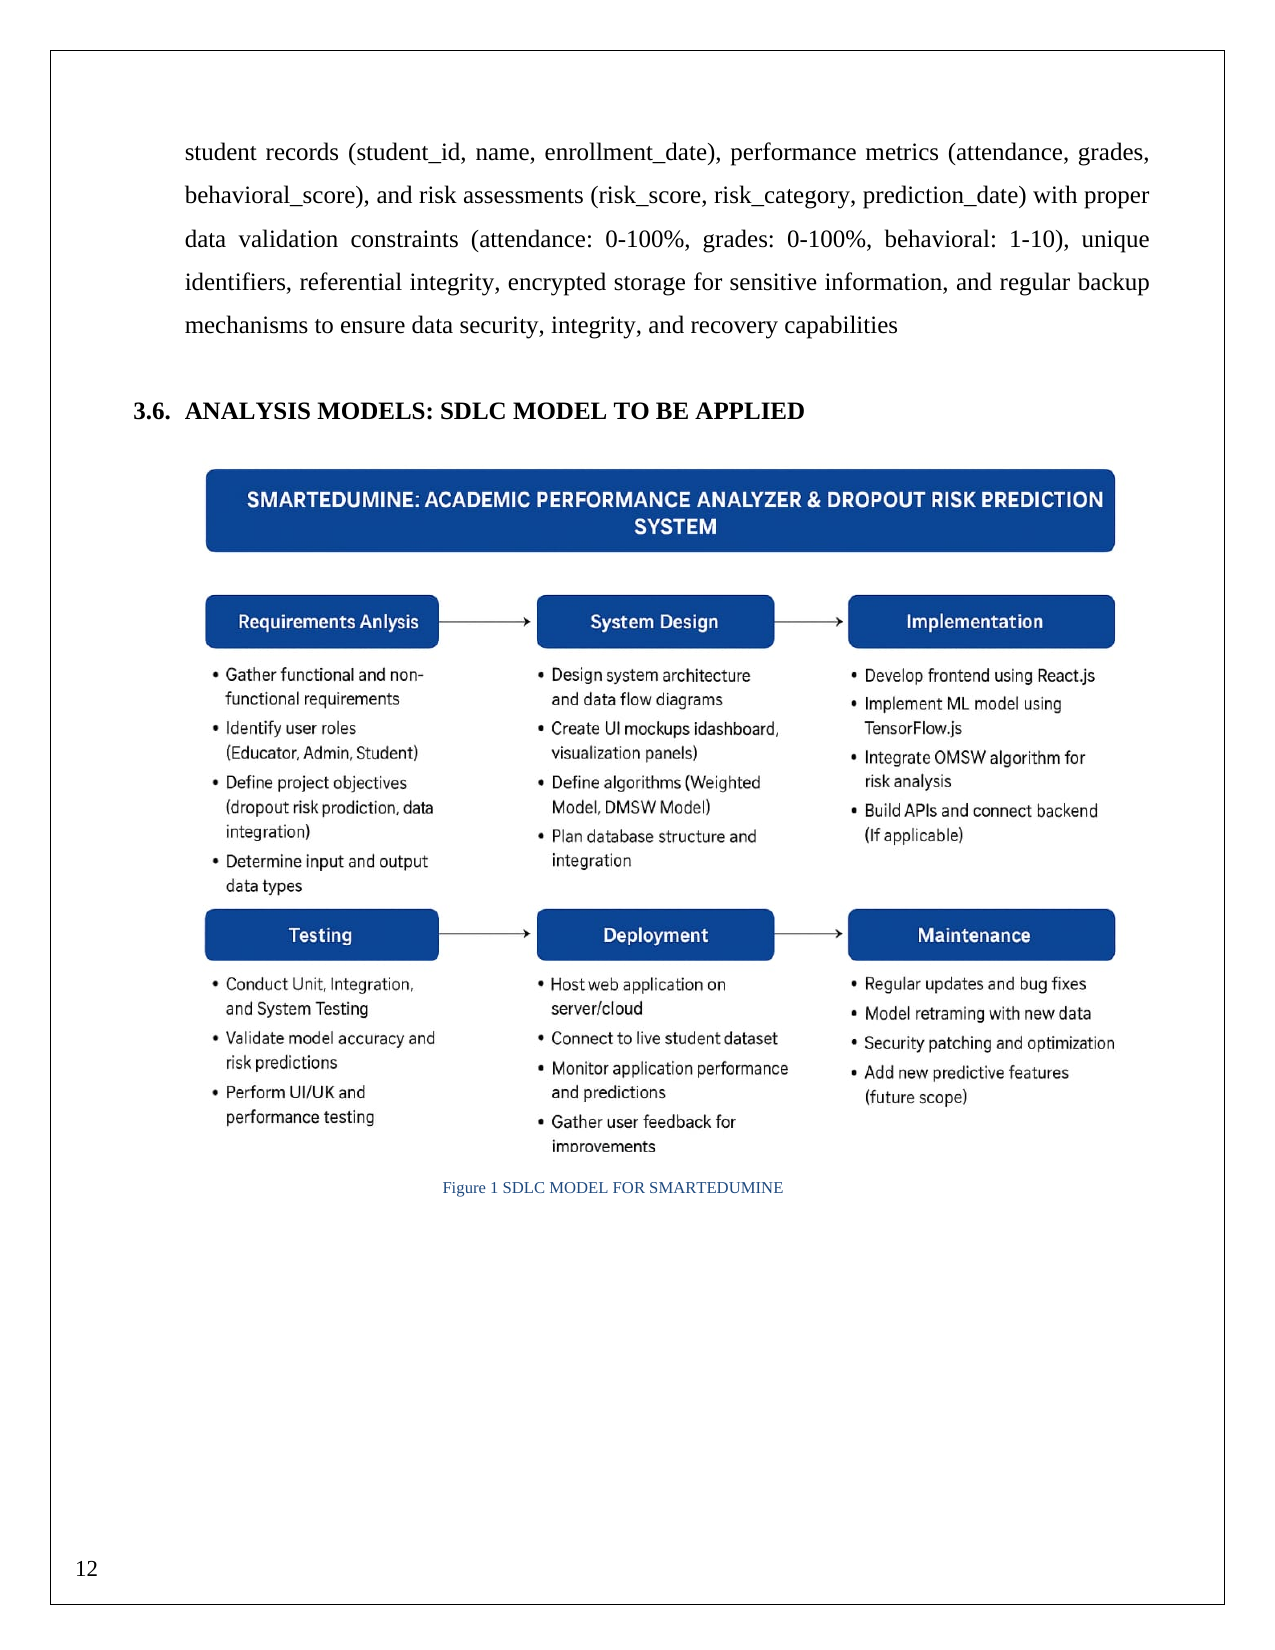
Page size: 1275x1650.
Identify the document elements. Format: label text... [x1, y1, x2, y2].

text Figure 1 SDLC MODEL FOR SMARTEDUMINE [75, 1178, 1151, 1197]
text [184, 137, 1151, 339]
subtitle ANALYSIS MODELS: SDLC MODEL TO BE APPLIED [133, 396, 1151, 425]
picture [150, 431, 1191, 1152]
